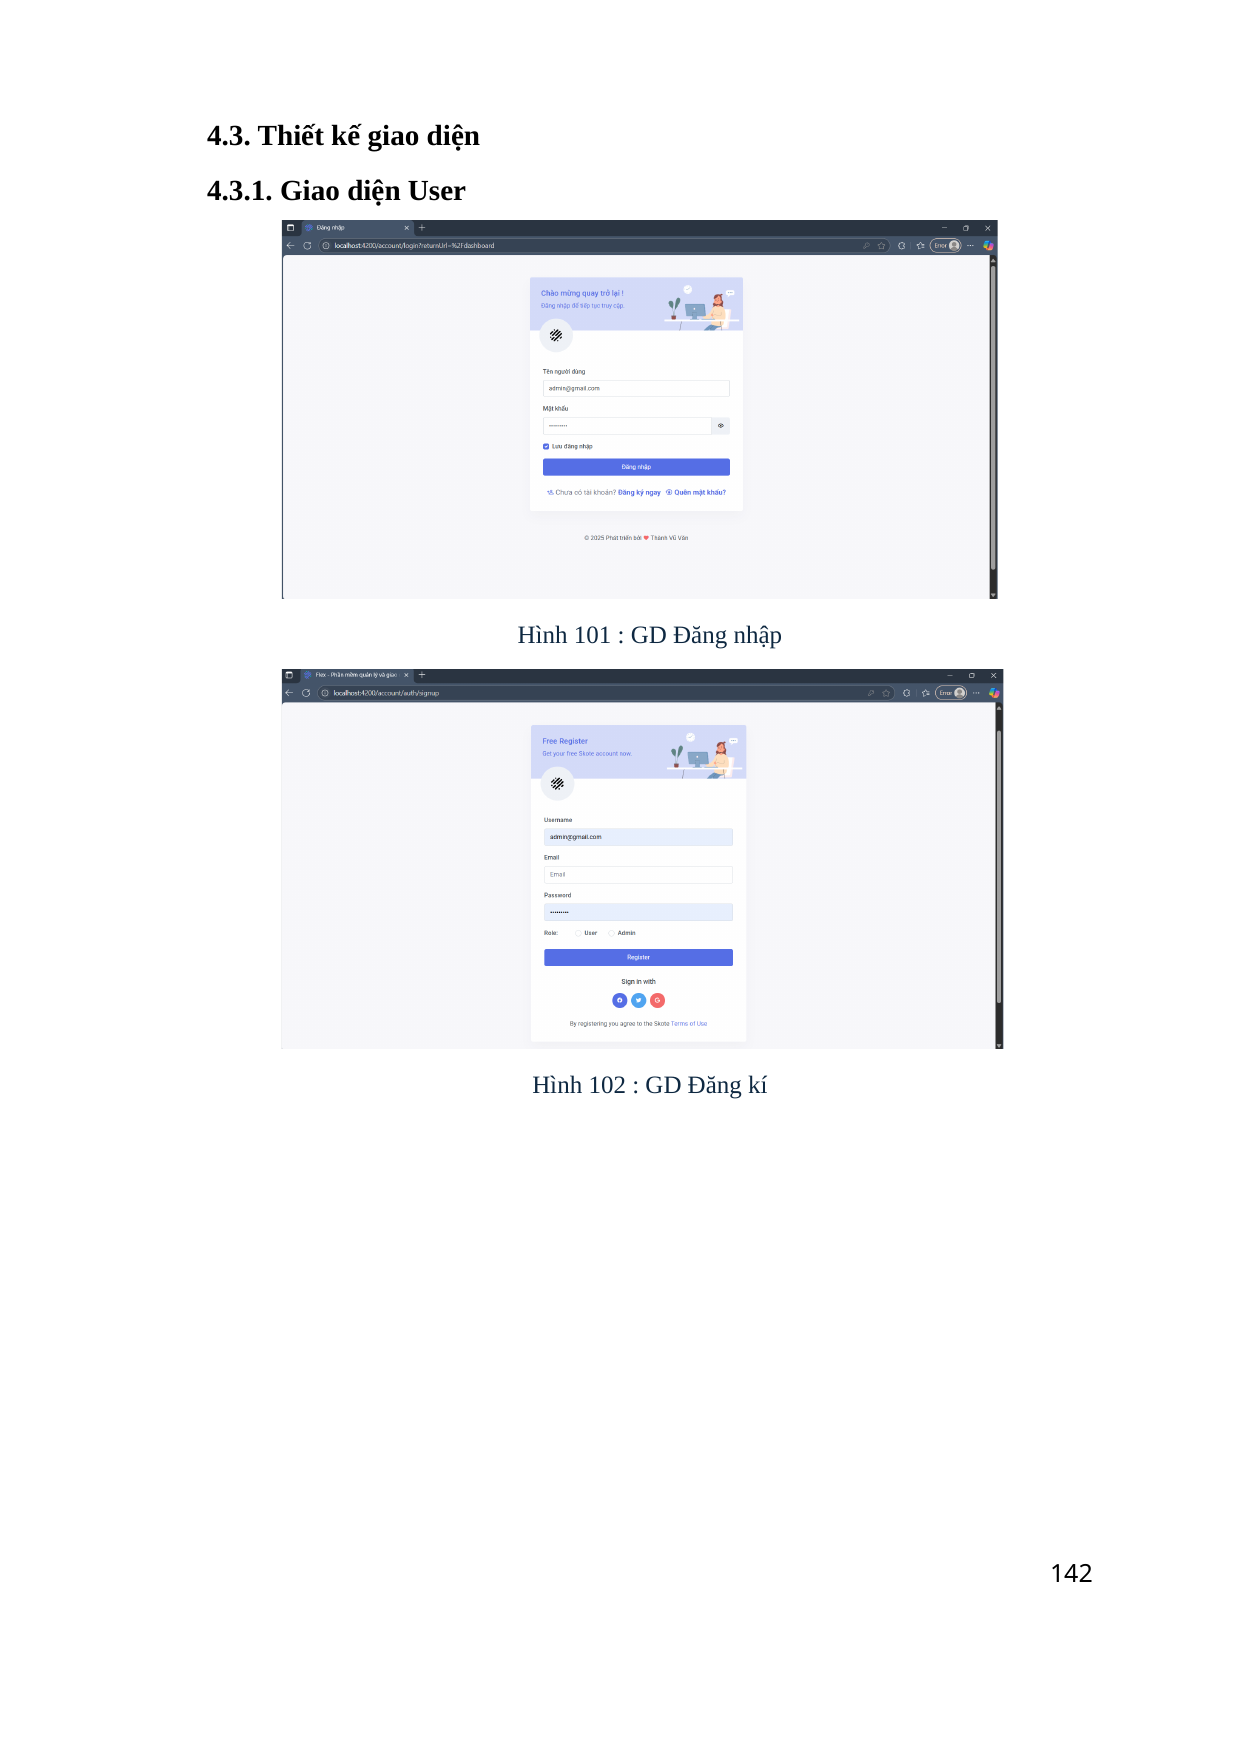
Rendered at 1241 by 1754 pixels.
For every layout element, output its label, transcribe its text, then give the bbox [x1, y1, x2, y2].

text Hình 101 : GD Đăng nhập [207, 620, 1092, 649]
subtitle 4.3. Thiết kế giao diện [207, 118, 1092, 152]
text Hình 102 : GD Đăng kí [207, 1070, 1092, 1099]
picture [281, 669, 1004, 1049]
subtitle 4.3.1. Giao diện User [207, 173, 1092, 207]
picture [281, 220, 998, 599]
